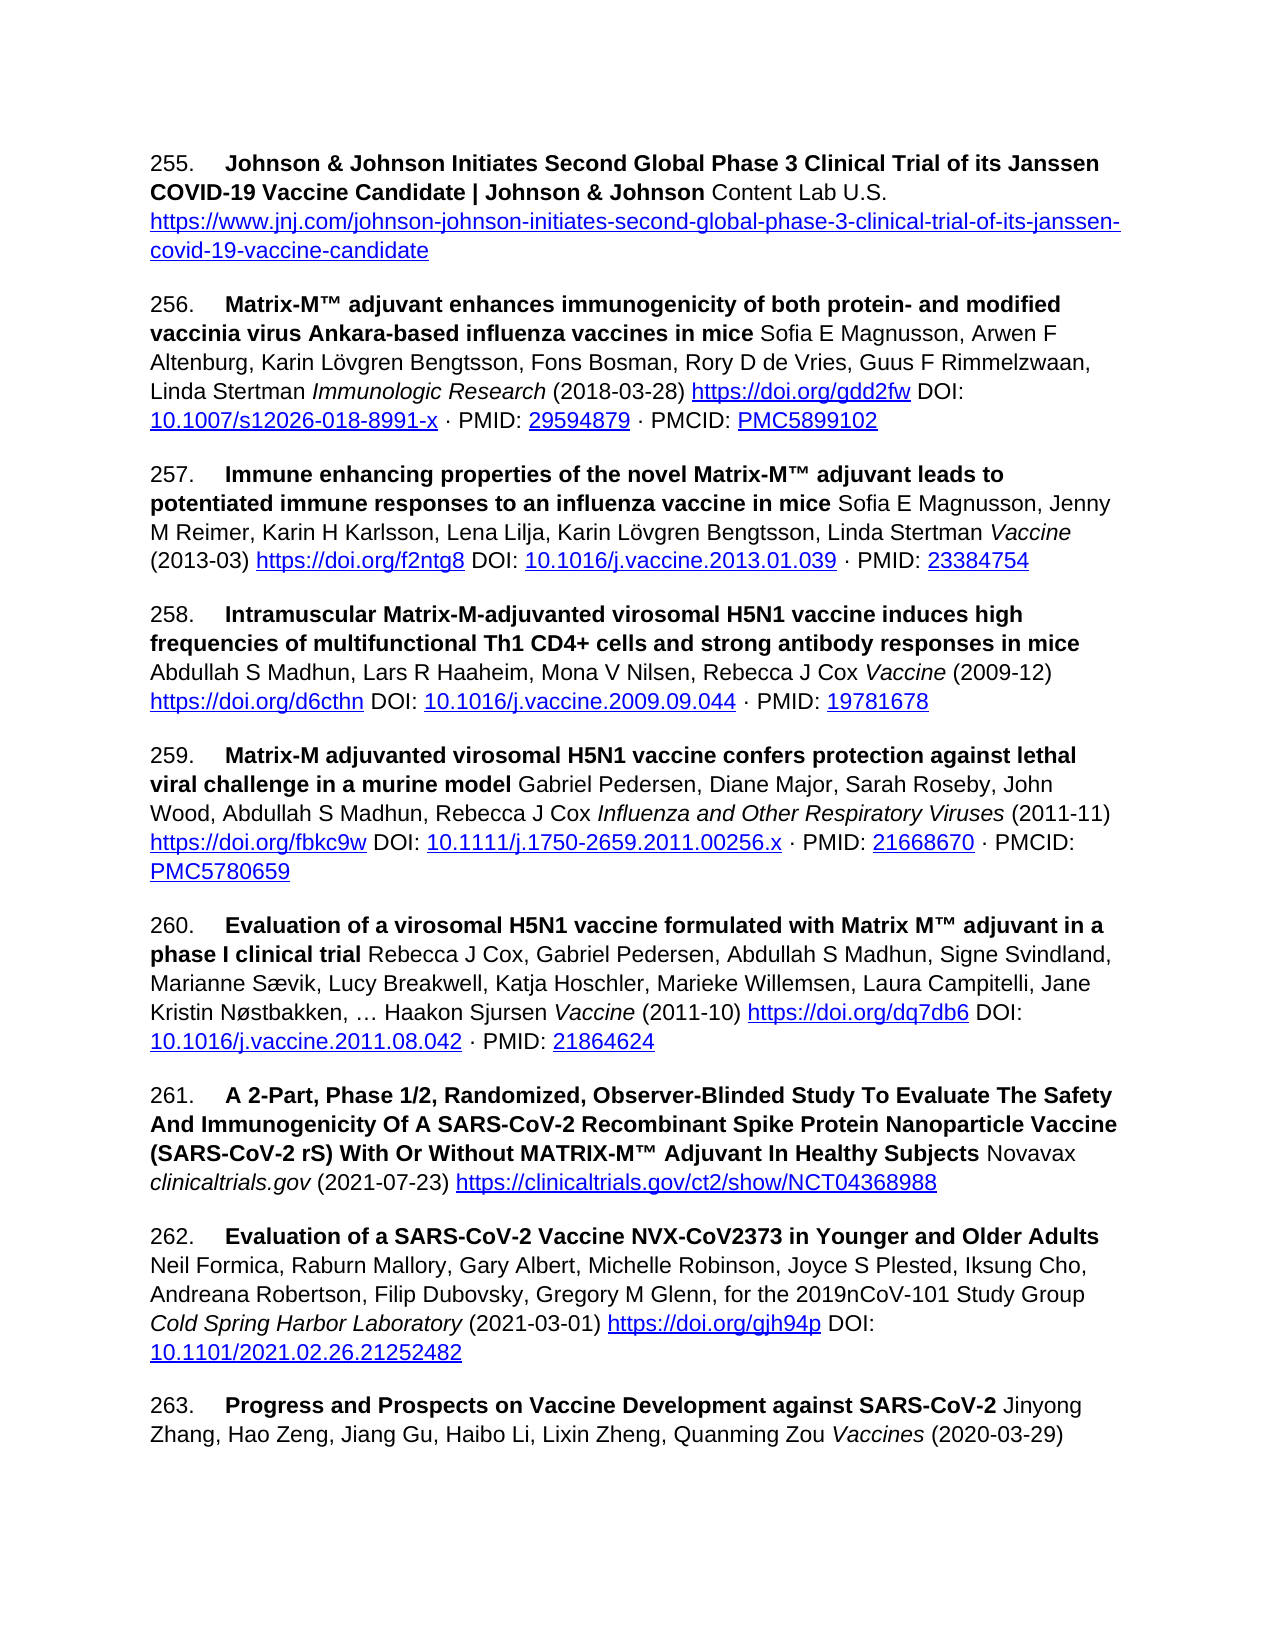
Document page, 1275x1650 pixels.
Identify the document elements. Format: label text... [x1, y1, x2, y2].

text 258. Intramuscular Matrix-M-adjuvanted virosomal H5N1 vaccine induces high frequencies of multifunctional Th1 CD4+ cells and strong antibody responses in mice Abdullah S Madhun, Lars R Haaheim, Mona V Nilsen, Rebecca J Cox Vaccine (2009-12) https://doi.org/d6cthn DOI: 10.1016/j.vaccine.2009.09.044 · PMID: 19781678 [150, 601, 1125, 715]
text 259. Matrix-M adjuvanted virosomal H5N1 vaccine confers protection against lethal viral challenge in a murine model Gabriel Pedersen, Diane Major, Sarah Roseby, John Wood, Abdullah S Madhun, Rebecca J Cox Influenza and Other Respiratory Viruses (2011-11) https://doi.org/fbkc9w DOI: 10.1111/j.1750-2659.2011.00256.x · PMID: 21668670 · PMCID: PMC5780659 [150, 742, 1125, 884]
text 257. Immune enhancing properties of the novel Matrix-M™ adjuvant leads to potentiated immune responses to an influenza vaccine in mice Sofia E Magnusson, Jenny M Reimer, Karin H Karlsson, Lena Lilja, Karin Lövgren Bengtsson, Linda Stertman Vaccine (2013-03) https://doi.org/f2ntg8 DOI: 10.1016/j.vaccine.2013.01.039 · PMID: 23384754 [150, 461, 1125, 574]
text 261. A 2-Part, Phase 1/2, Randomized, Observer-Blinded Study To Evaluate The Safety And Immunogenicity Of A SARS-CoV-2 Recombinant Spike Protein Nanoparticle Vaccine (SARS-CoV-2 rS) With Or Without MATRIX-M™ Adjuvant In Healthy Subjects Novavax clinicaltrials.gov (2021-07-23) https://clinicaltrials.gov/ct2/show/NCT04368988 [150, 1082, 1125, 1195]
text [150, 1392, 1125, 1448]
text 255. Johnson & Johnson Initiates Second Global Phase 3 Clinical Trial of its Janssen COVID-19 Vaccine Candidate | Johnson & Johnson Content Lab U.S. https://www.jnj.com/johnson-johnson-initiates-second-global-phase-3-clinical-trial-of-its-janssen-covid-19-vaccine-candidate [150, 150, 1125, 263]
text 256. Matrix-M™ adjuvant enhances immunogenicity of both protein- and modified vaccinia virus Ankara-based influenza vaccines in mice Sofia E Magnusson, Arwen F Altenburg, Karin Lövgren Bengtsson, Fons Bosman, Rory D de Vries, Guus F Rimmelzwaan, Linda Stertman Immunologic Research (2018-03-28) https://doi.org/gdd2fw DOI: 10.1007/s12026-018-8991-x · PMID: 29594879 · PMCID: PMC5899102 [150, 291, 1125, 433]
text 260. Evaluation of a virosomal H5N1 vaccine formulated with Matrix M™ adjuvant in a phase I clinical trial Rebecca J Cox, Gabriel Pedersen, Abdullah S Madhun, Signe Svindland, Marianne Sævik, Lucy Breakwell, Katja Hoschler, Marieke Willemsen, Laura Campitelli, Jane Kristin Nøstbakken, … Haakon Sjursen Vaccine (2011-10) https://doi.org/dq7db6 DOI: 10.1016/j.vaccine.2011.08.042 · PMID: 21864624 [150, 912, 1125, 1054]
text 262. Evaluation of a SARS-CoV-2 Vaccine NVX-CoV2373 in Younger and Older Adults Neil Formica, Raburn Mallory, Gary Albert, Michelle Robinson, Joyce S Plested, Iksung Cho, Andreana Robertson, Filip Dubovsky, Gregory M Glenn, for the 2019nCoV-101 Study Group Cold Spring Harbor Laboratory (2021-03-01) https://doi.org/gjh94p DOI: 10.1101/2021.02.26.21252482 [150, 1223, 1125, 1365]
